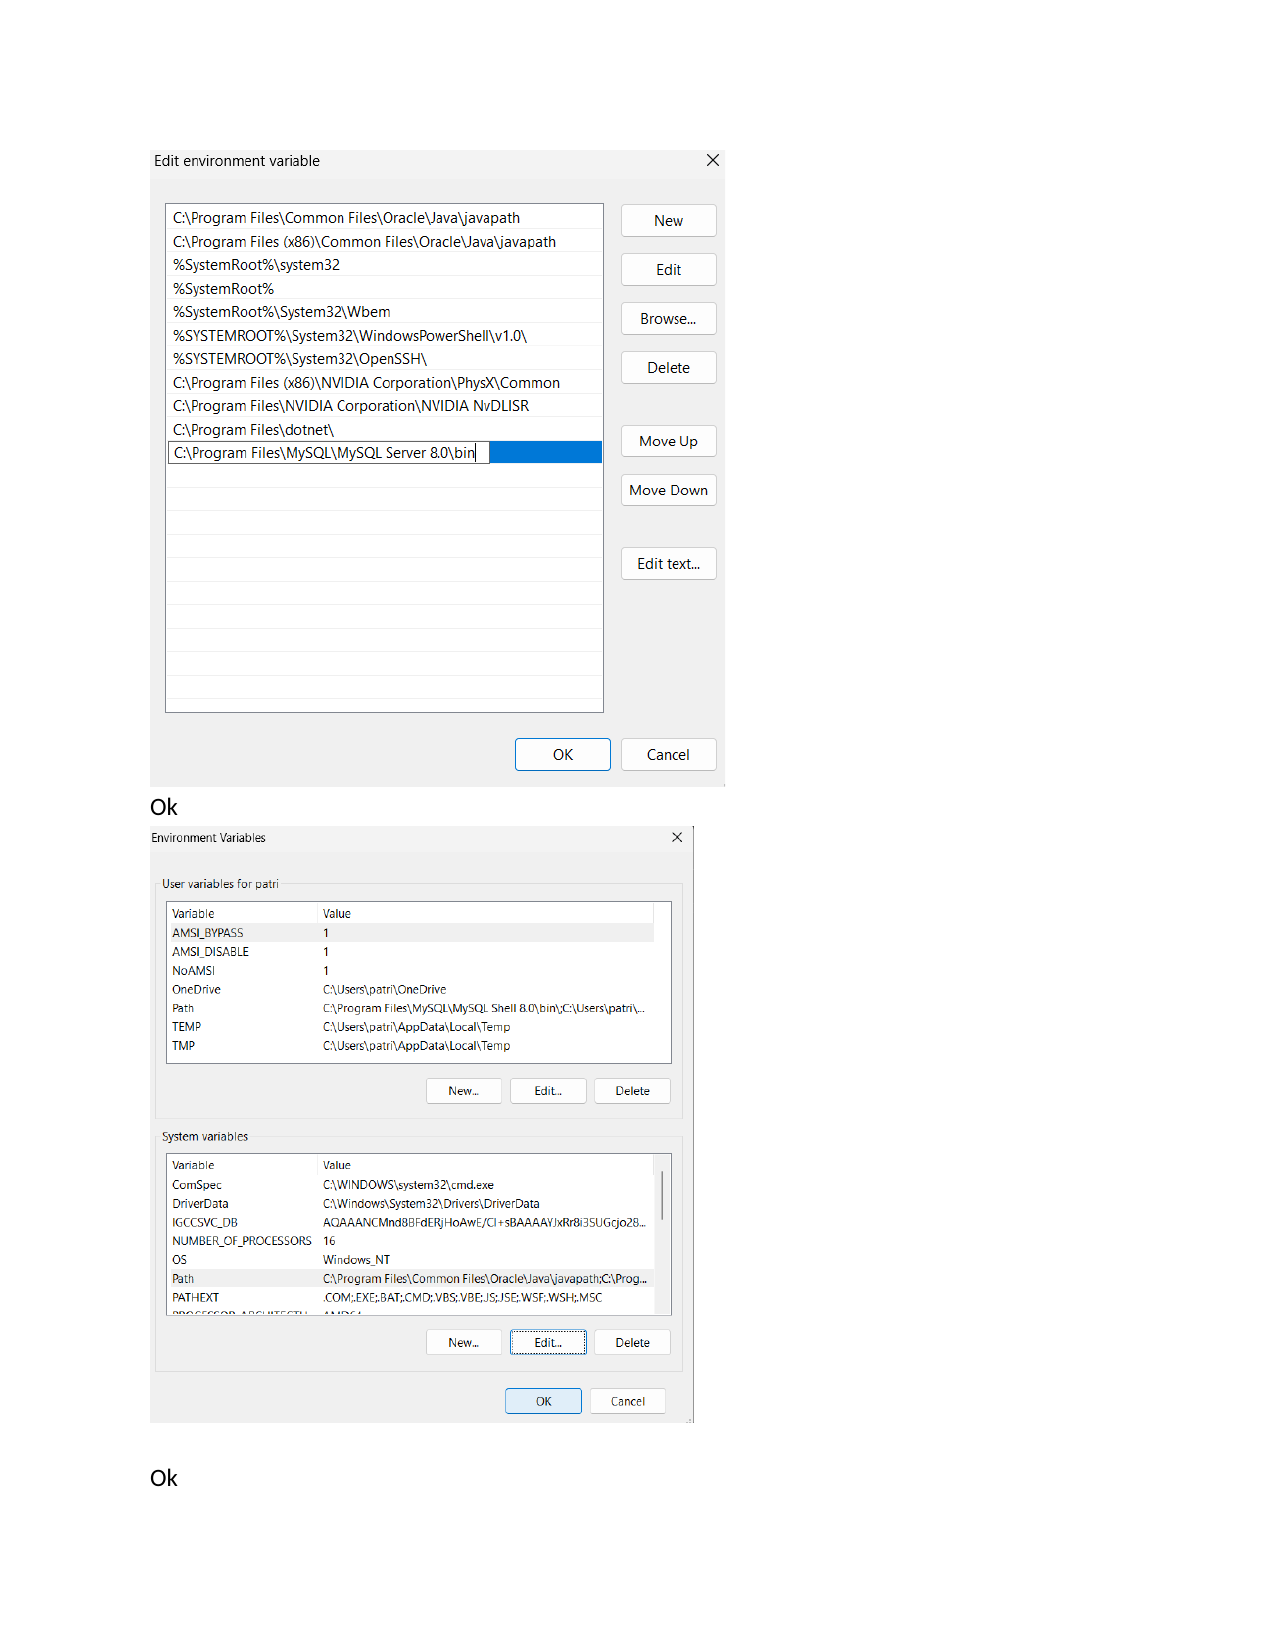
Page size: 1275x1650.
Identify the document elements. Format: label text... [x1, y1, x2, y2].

text Ok [150, 1462, 1125, 1493]
picture [150, 826, 694, 1423]
text Ok [150, 791, 1125, 822]
picture [150, 150, 725, 787]
